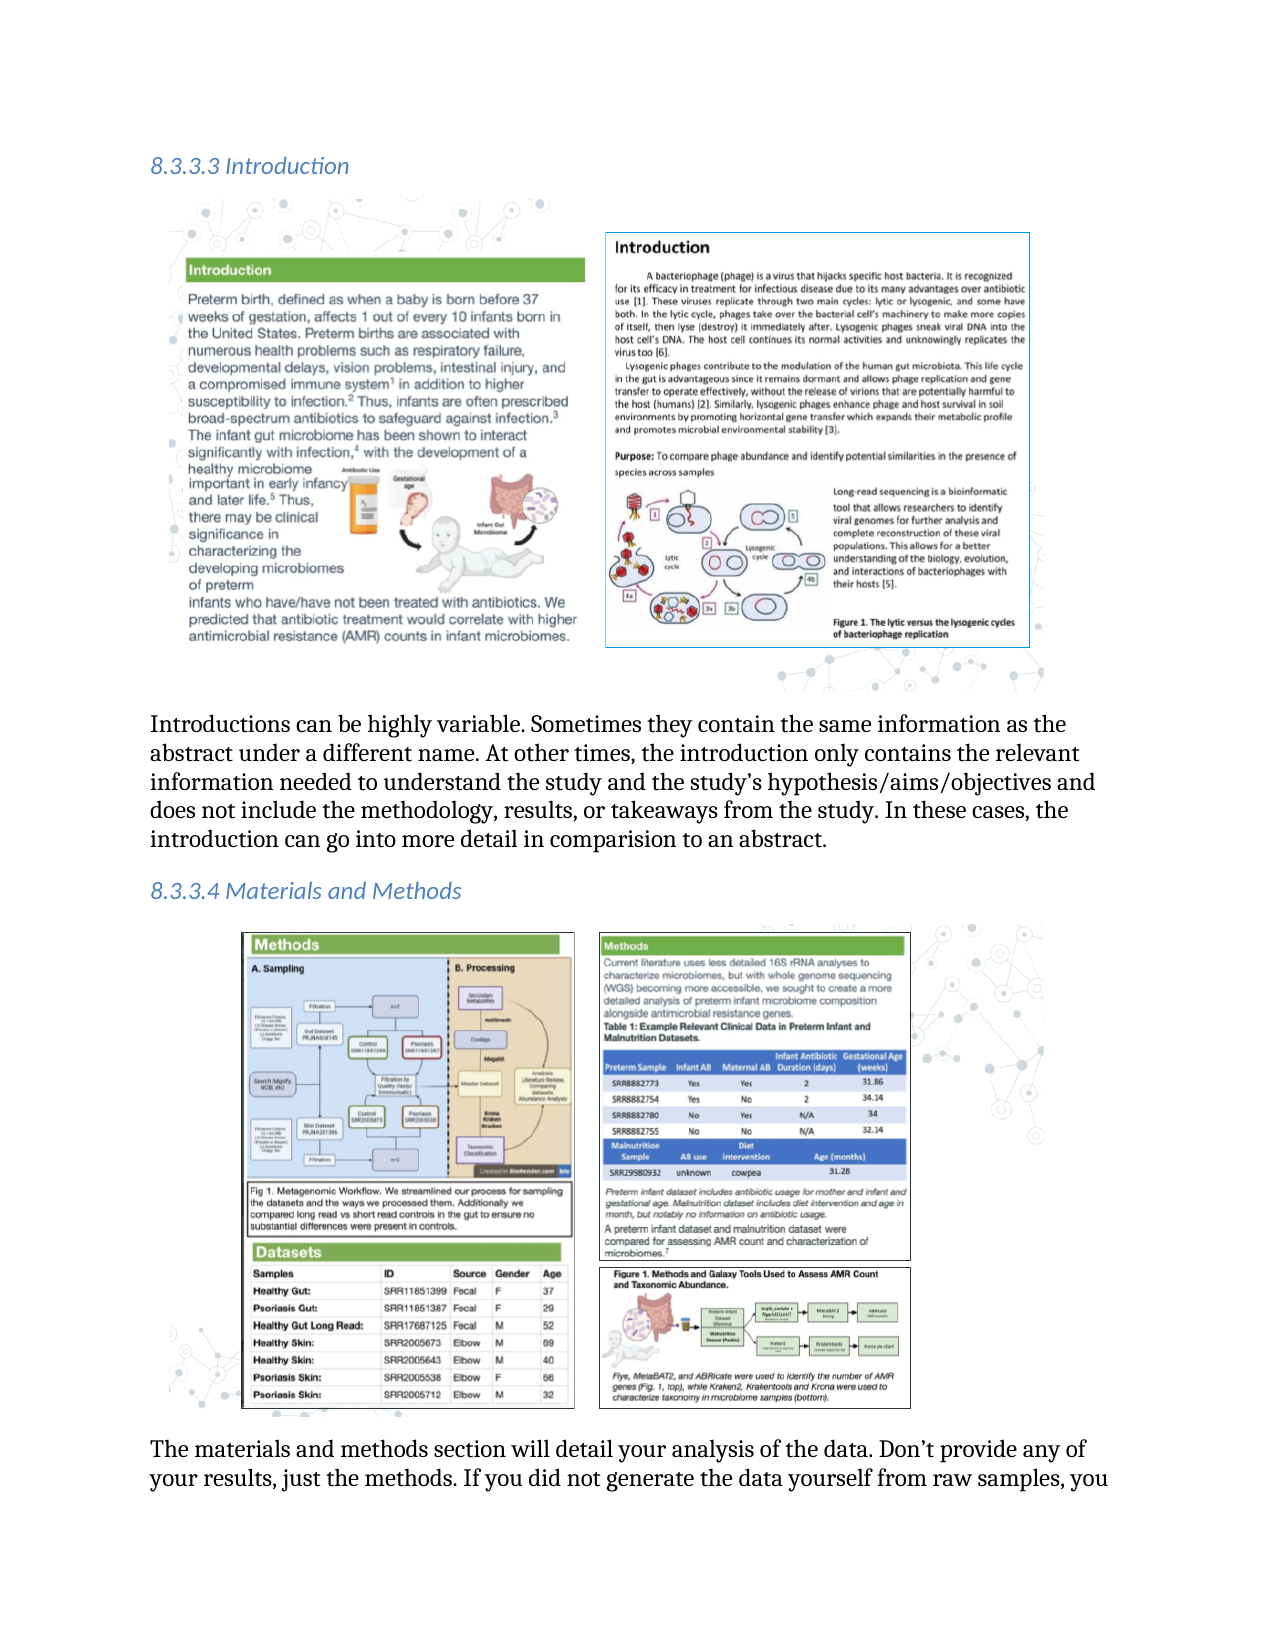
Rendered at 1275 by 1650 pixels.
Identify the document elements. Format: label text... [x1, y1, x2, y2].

subtitle 8.3.3.3 Introduction [150, 150, 1125, 181]
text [150, 1435, 1125, 1492]
subtitle 8.3.3.4 Materials and Methods [150, 875, 1125, 905]
text Introductions can be highly variable. Sometimes they contain the same information as the abstract under a different name. At other times, the introduction only contains the relevant information needed to understand the study and the study’s hypothesis/aims/objectives and does not include the methodology, results, or takeaways from the study. In these cases, the introduction can go into more detail in comparision to an abstract. [150, 710, 1125, 854]
picture [168, 199, 1044, 692]
picture [168, 924, 1044, 1417]
